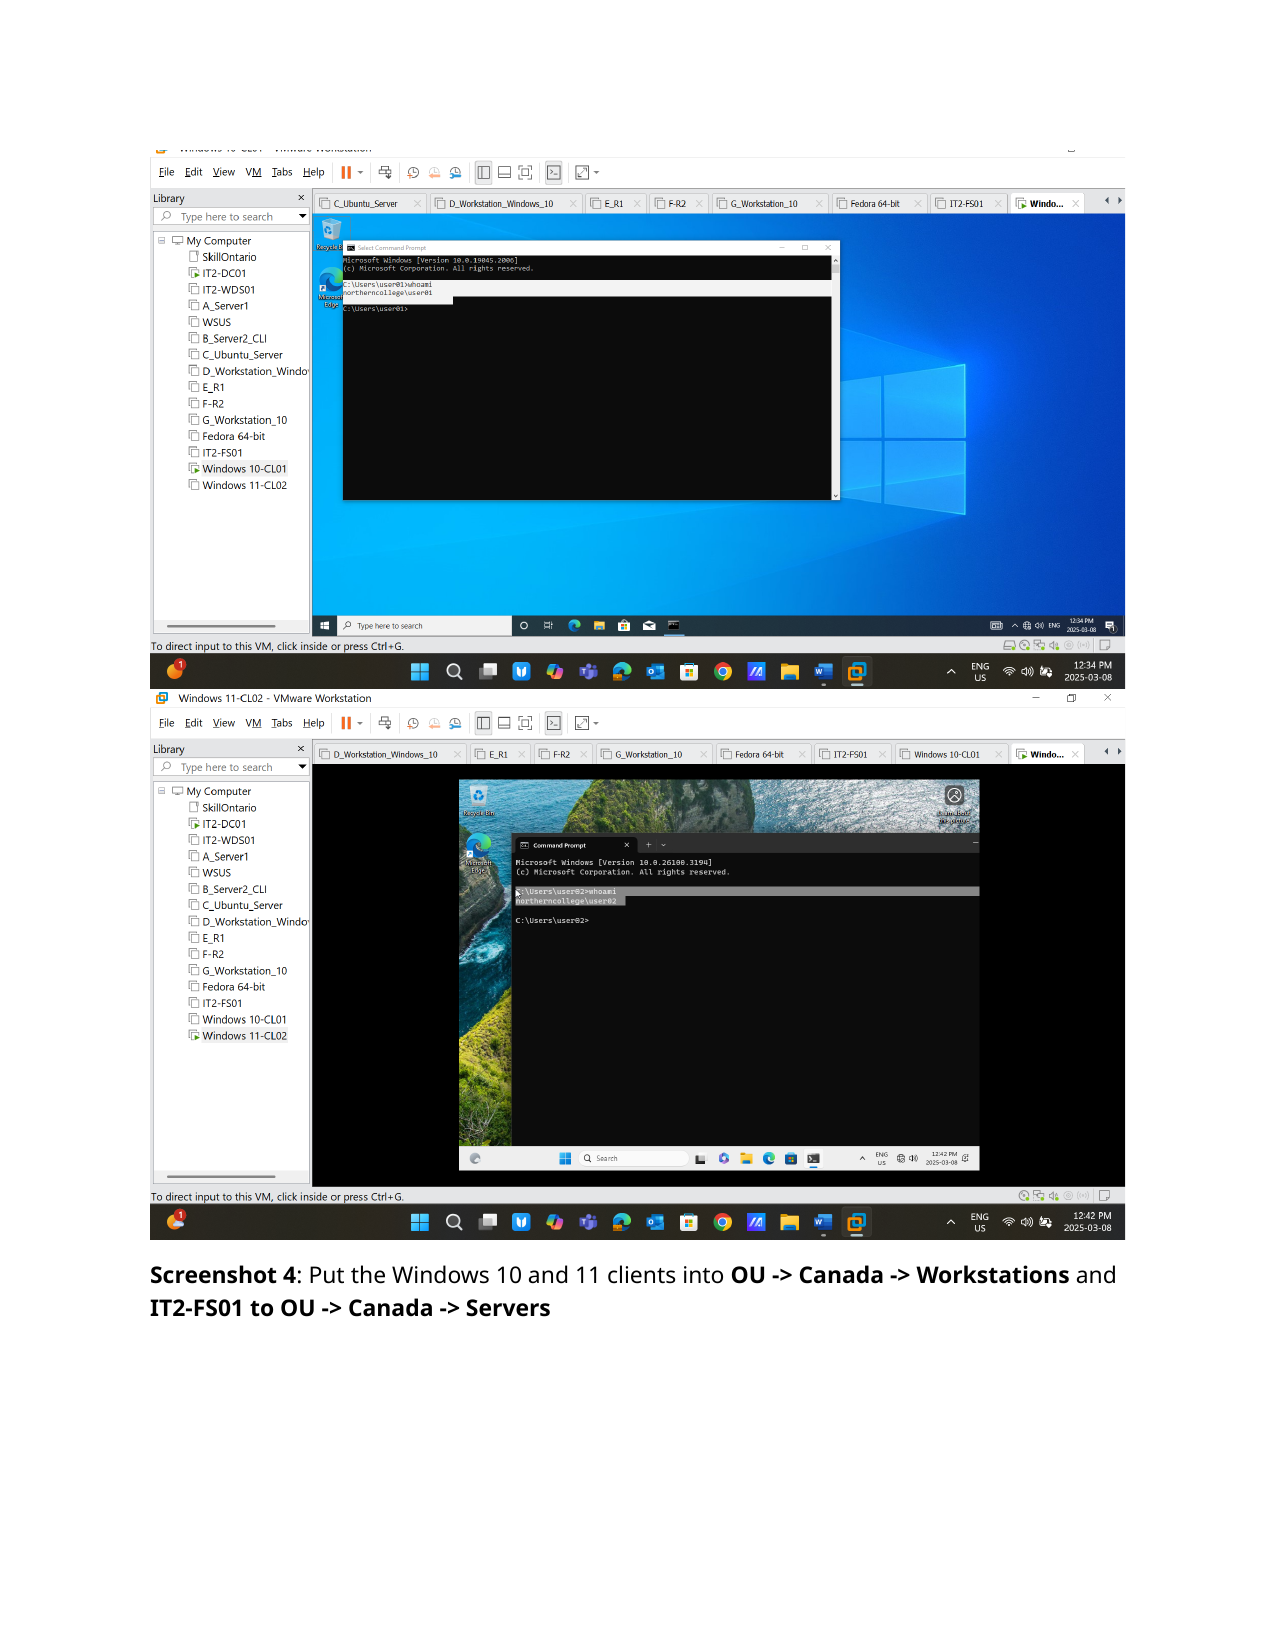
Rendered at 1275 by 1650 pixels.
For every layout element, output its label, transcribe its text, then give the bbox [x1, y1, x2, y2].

picture [150, 691, 1125, 1240]
picture [150, 150, 1125, 689]
text Screenshot 4: Put the Windows 10 and 11 clients into OU -> Canada -> Workstations and IT2-FS01 to OU -> Canada -> Servers [150, 1259, 1125, 1324]
